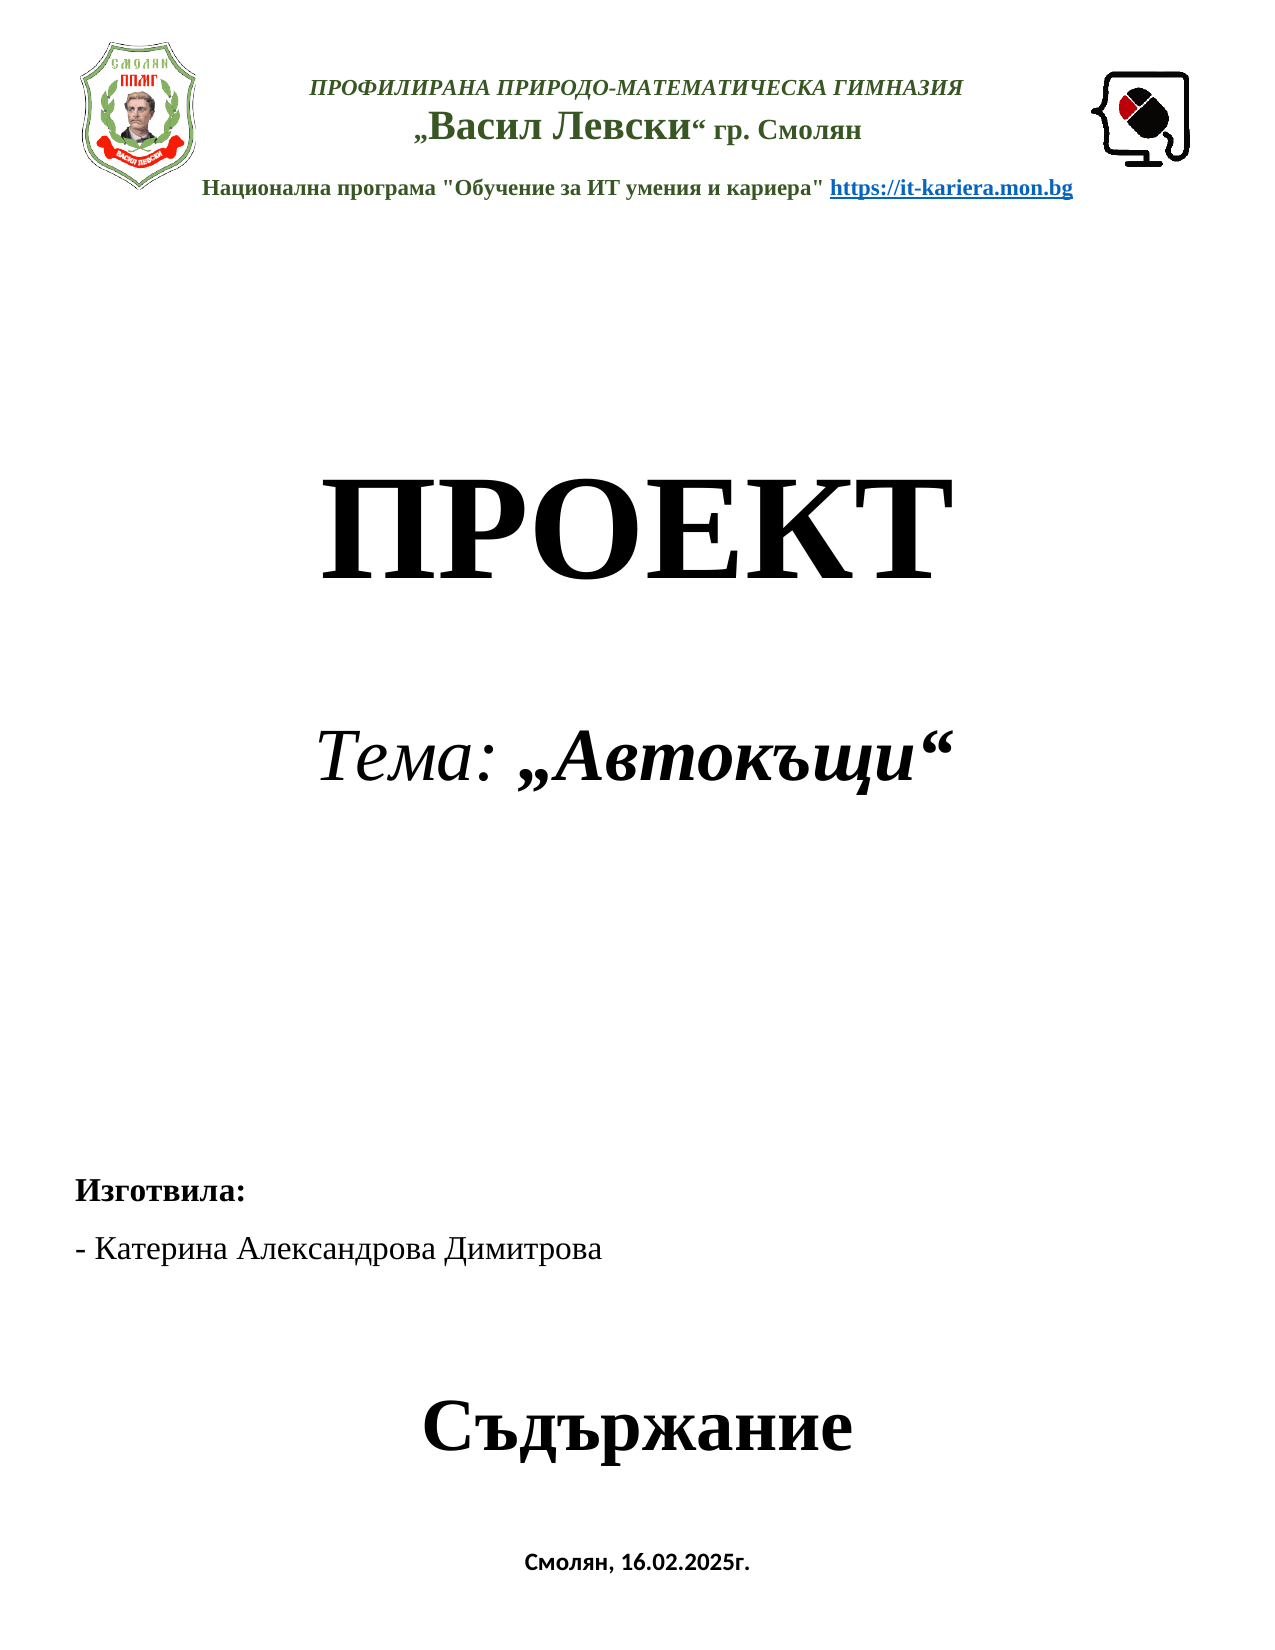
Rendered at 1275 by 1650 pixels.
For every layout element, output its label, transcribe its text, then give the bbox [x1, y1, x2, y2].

text Тема: „Автокъщи“ [75, 641, 1200, 796]
text - Катерина Александрова Димитрова [75, 1228, 1200, 1267]
text Изготвилa: [75, 1170, 1200, 1209]
picture [1084, 63, 1197, 173]
text ПРОЕКТ [75, 438, 1200, 611]
picture [79, 42, 196, 189]
